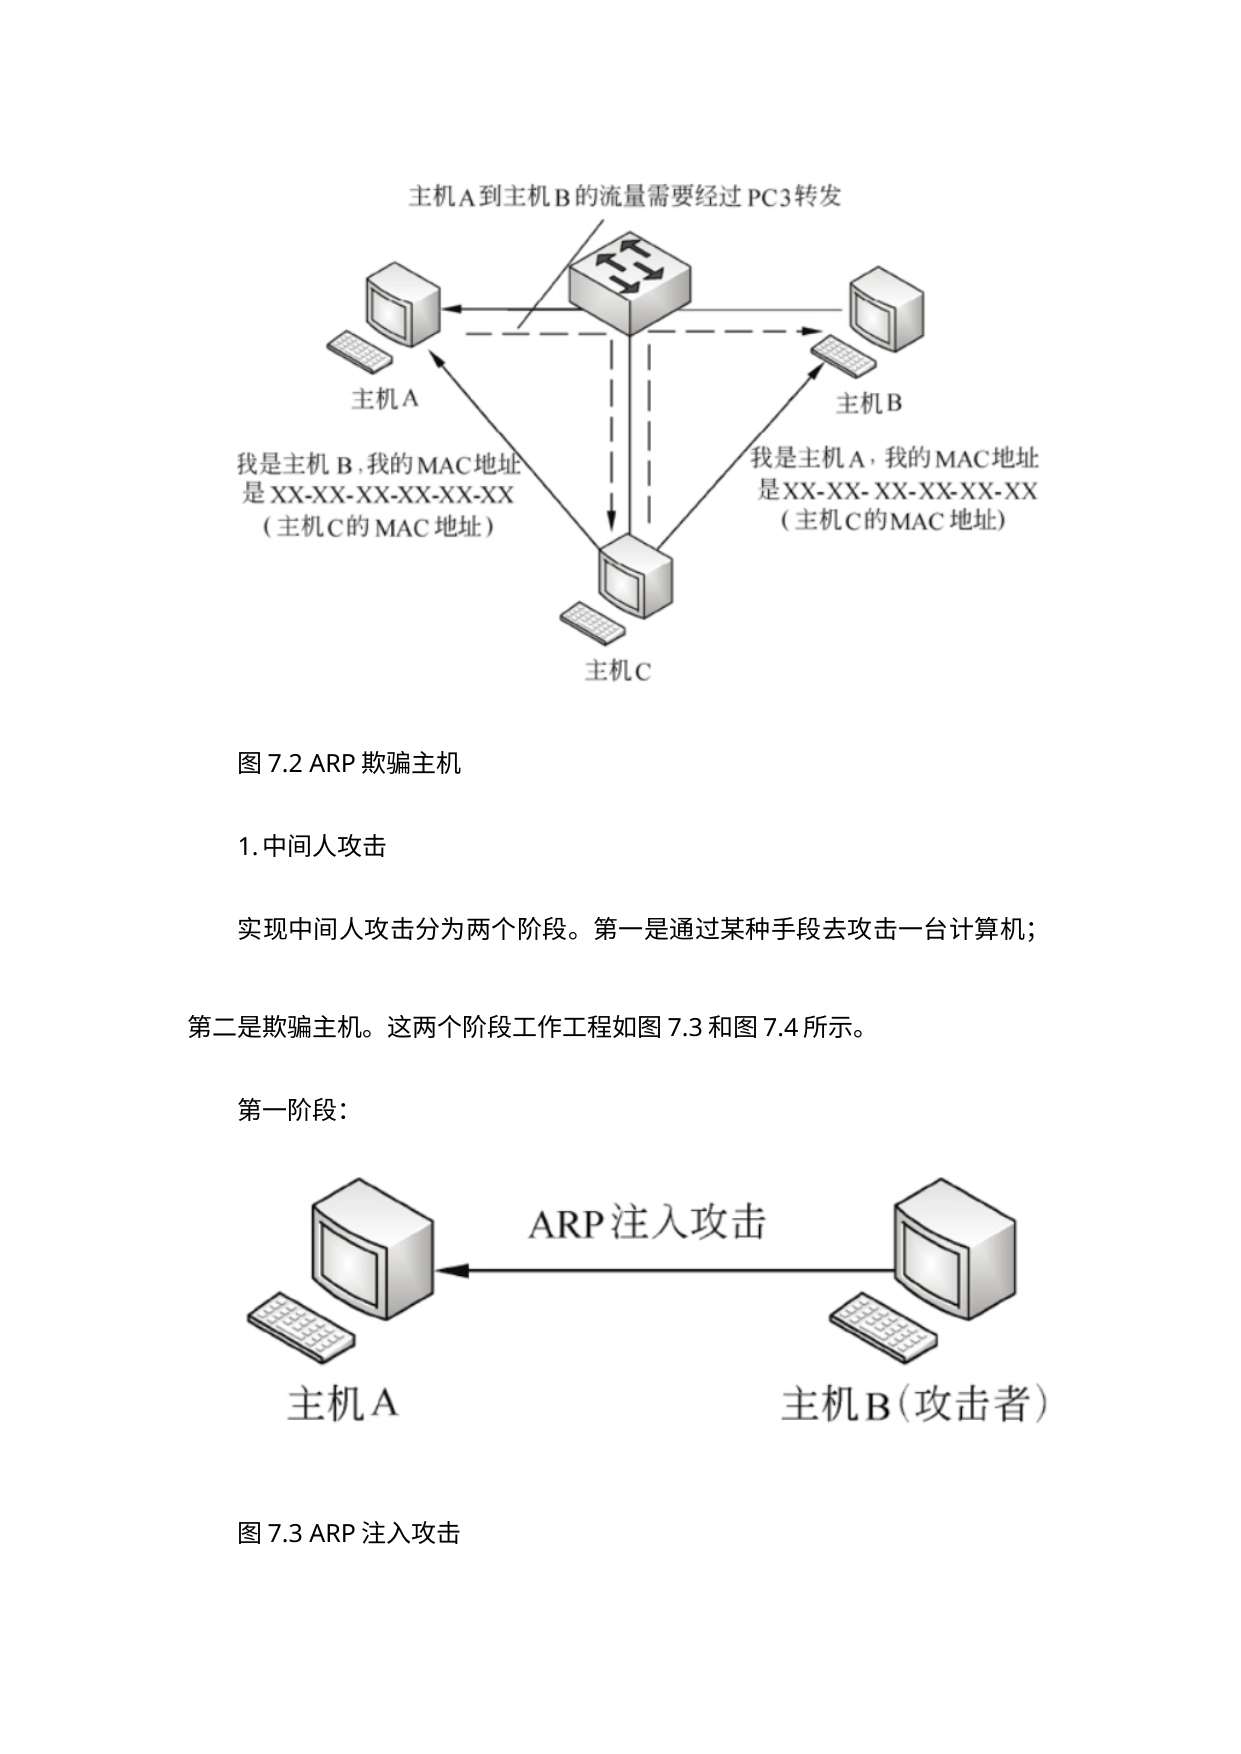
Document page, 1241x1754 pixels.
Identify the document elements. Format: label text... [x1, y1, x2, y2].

text 第一阶段： [187, 1076, 1053, 1141]
picture [237, 162, 1103, 687]
text 实现中间人攻击分为两个阶段。第一是通过某种手段去攻击一台计算机；第二是欺骗主机。这两个阶段工作工程如图7.3和图7.4所示。 [187, 896, 1053, 1058]
text 图7.3 ARP注入攻击 [187, 1499, 1053, 1564]
list 中间人攻击 [187, 812, 1053, 877]
picture [237, 1159, 1103, 1464]
text 图7.2 ARP欺骗主机 [187, 729, 1053, 794]
